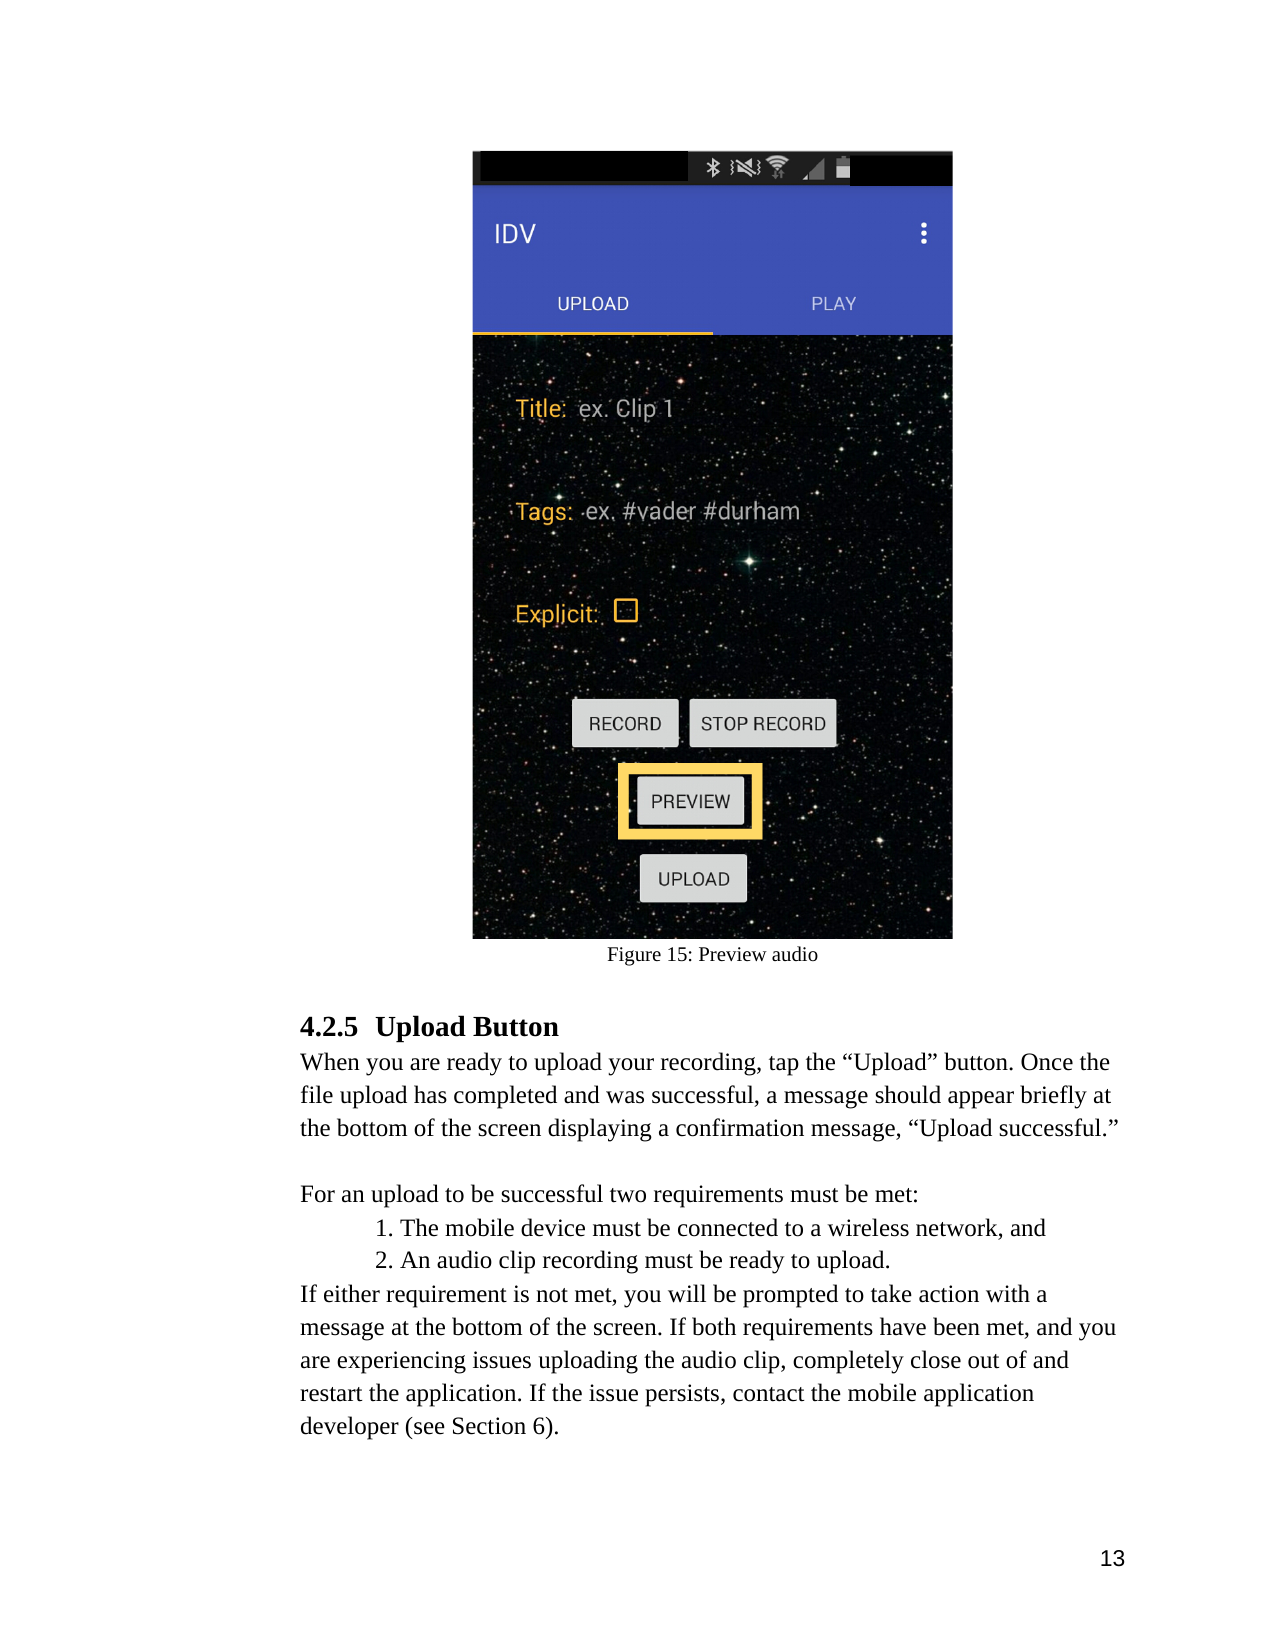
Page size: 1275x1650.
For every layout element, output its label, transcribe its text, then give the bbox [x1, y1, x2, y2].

text 4.2.5 Upload Button [150, 1009, 1125, 1042]
text 1. The mobile device must be connected to a wireless network, and [300, 1213, 1125, 1241]
text Figure 15: Preview audio [300, 942, 1125, 966]
text 2. An audio clip recording must be ready to upload. [300, 1246, 1125, 1274]
text For an upload to be successful two requirements must be met: [300, 1179, 1125, 1208]
picture [472, 150, 953, 939]
text If either requirement is not met, you will be prompted to take action with a message at the bottom of the screen. If both requirements have been met, and you are experiencing issues uploading the audio clip, completely close out of and restart the application. If the issue persists, contact the mobile application developer (see Section 6). [300, 1279, 1125, 1439]
text When you are ready to upload your recording, tap the “Upload” button. Once the file upload has completed and was successful, a message should appear briefly at the bottom of the screen displaying a confirmation message, “Upload successful.” [300, 1047, 1125, 1142]
